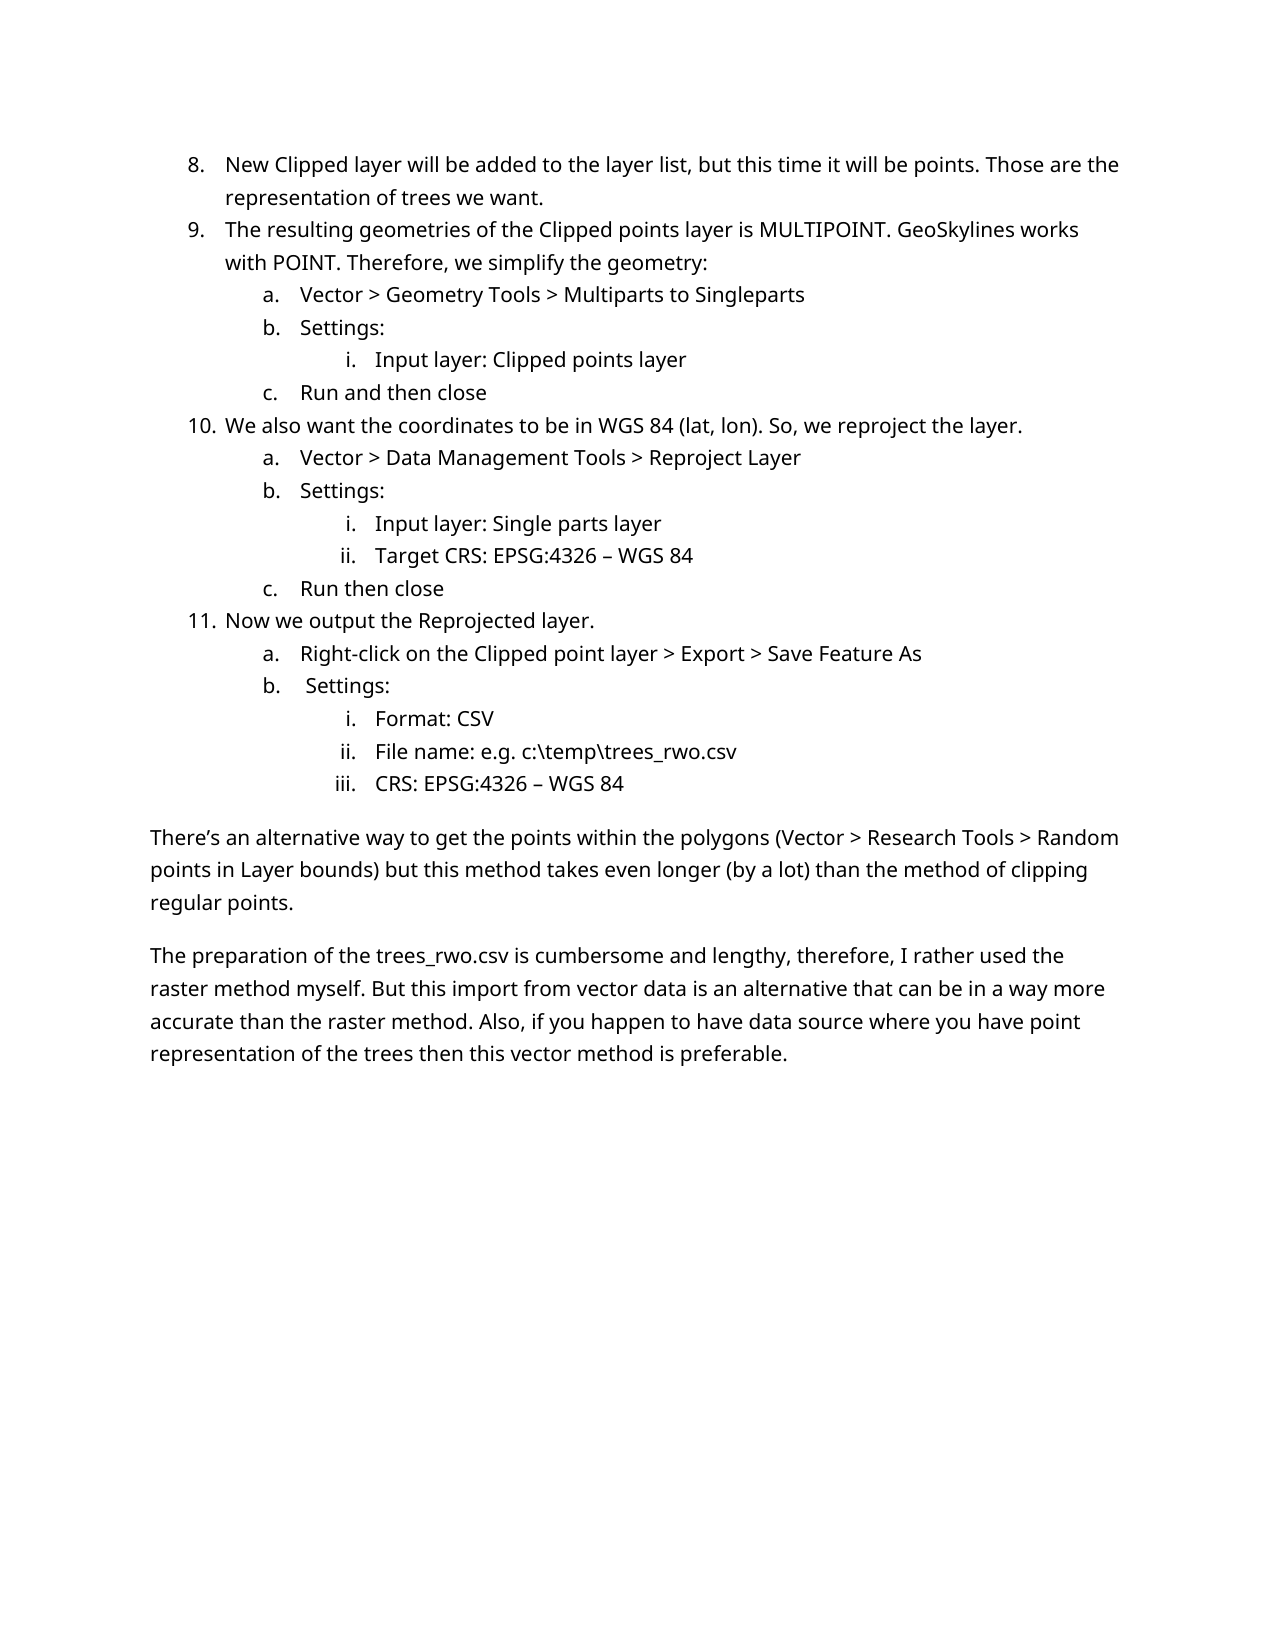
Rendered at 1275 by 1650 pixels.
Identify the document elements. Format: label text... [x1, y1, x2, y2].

text There’s an alternative way to get the points within the polygons (Vector > Research Tools > Random points in Layer bounds) but this method takes even longer (by a lot) than the method of clipping regular points. [150, 823, 1125, 917]
text The preparation of the trees_rwo.csv is cumbersome and lengthy, therefore, I rather used the raster method myself. But this import from vector data is an alternative that can be in a way more accurate than the raster method. Also, if you happen to have data source where you have point representation of the trees then this vector method is preferable. [150, 942, 1125, 1068]
list Run and then close [262, 378, 1125, 407]
list CRS: EPSG:4326 – WGS 84 [356, 769, 1125, 798]
list Run then close [262, 574, 1125, 602]
list Settings: [262, 672, 1125, 700]
list Input layer: Single parts layer [356, 509, 1125, 537]
list Target CRS: EPSG:4326 – WGS 84 [356, 541, 1125, 570]
list The resulting geometries of the Clipped points layer is MULTIPOINT. GeoSkylines works with POINT. Therefore, we simplify the geometry: [187, 215, 1125, 276]
list Settings: [262, 313, 1125, 341]
list Format: CSV [356, 704, 1125, 733]
list Vector > Data Management Tools > Reproject Layer [262, 443, 1125, 472]
list We also want the coordinates to be in WGS 84 (lat, lon). So, we reproject the layer. [187, 411, 1125, 439]
list Settings: [262, 476, 1125, 504]
list Now we output the Reprojected layer. [187, 606, 1125, 635]
list Right-click on the Clipped point layer > Export > Save Feature As [262, 639, 1125, 667]
list Vector > Geometry Tools > Multiparts to Singleparts [262, 280, 1125, 309]
list New Clipped layer will be added to the layer list, but this time it will be points. Those are the representation of trees we want. [187, 150, 1125, 211]
list Input layer: Clipped points layer [356, 346, 1125, 374]
list File name: e.g. c:\temp\trees_rwo.csv [356, 737, 1125, 765]
